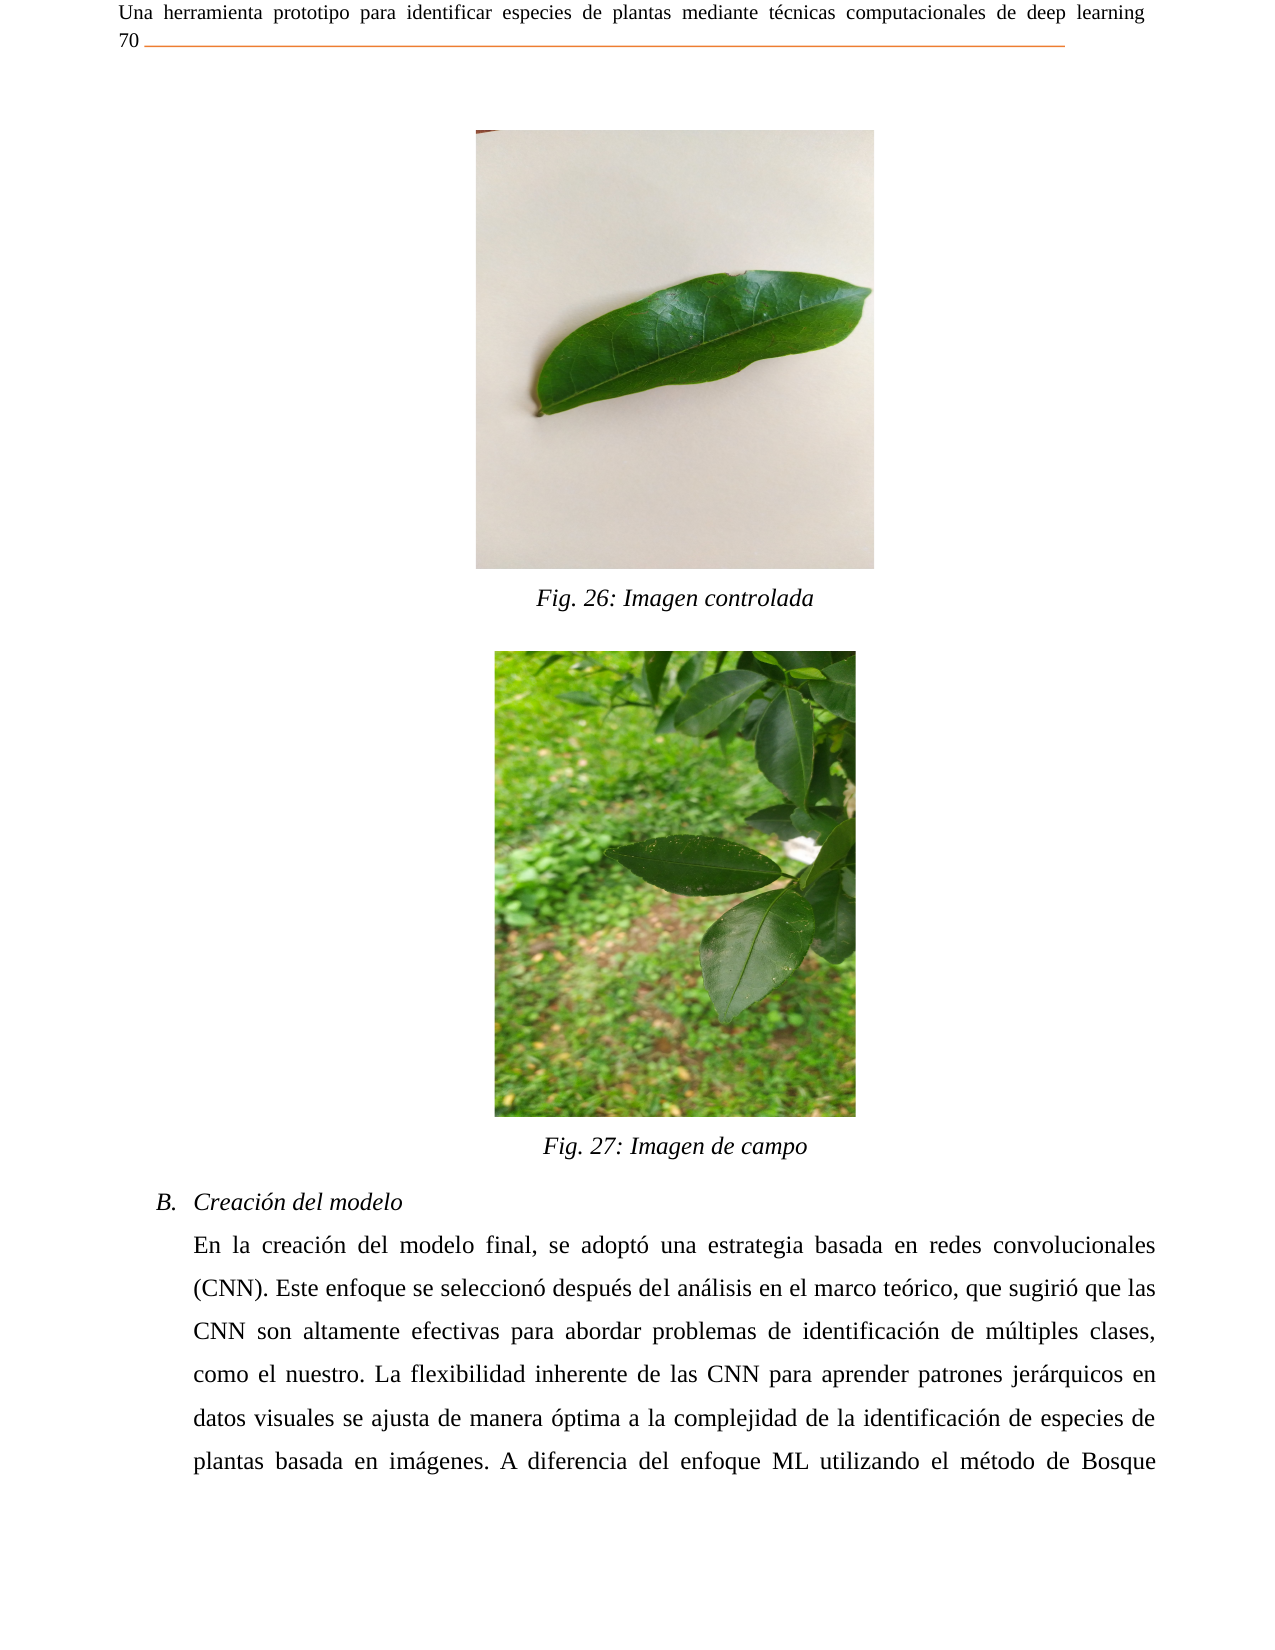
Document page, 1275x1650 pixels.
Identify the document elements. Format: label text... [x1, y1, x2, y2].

picture [494, 651, 856, 1117]
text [193, 1230, 1157, 1474]
subtitle Creación del modelo [156, 1187, 1157, 1216]
picture [475, 130, 875, 569]
